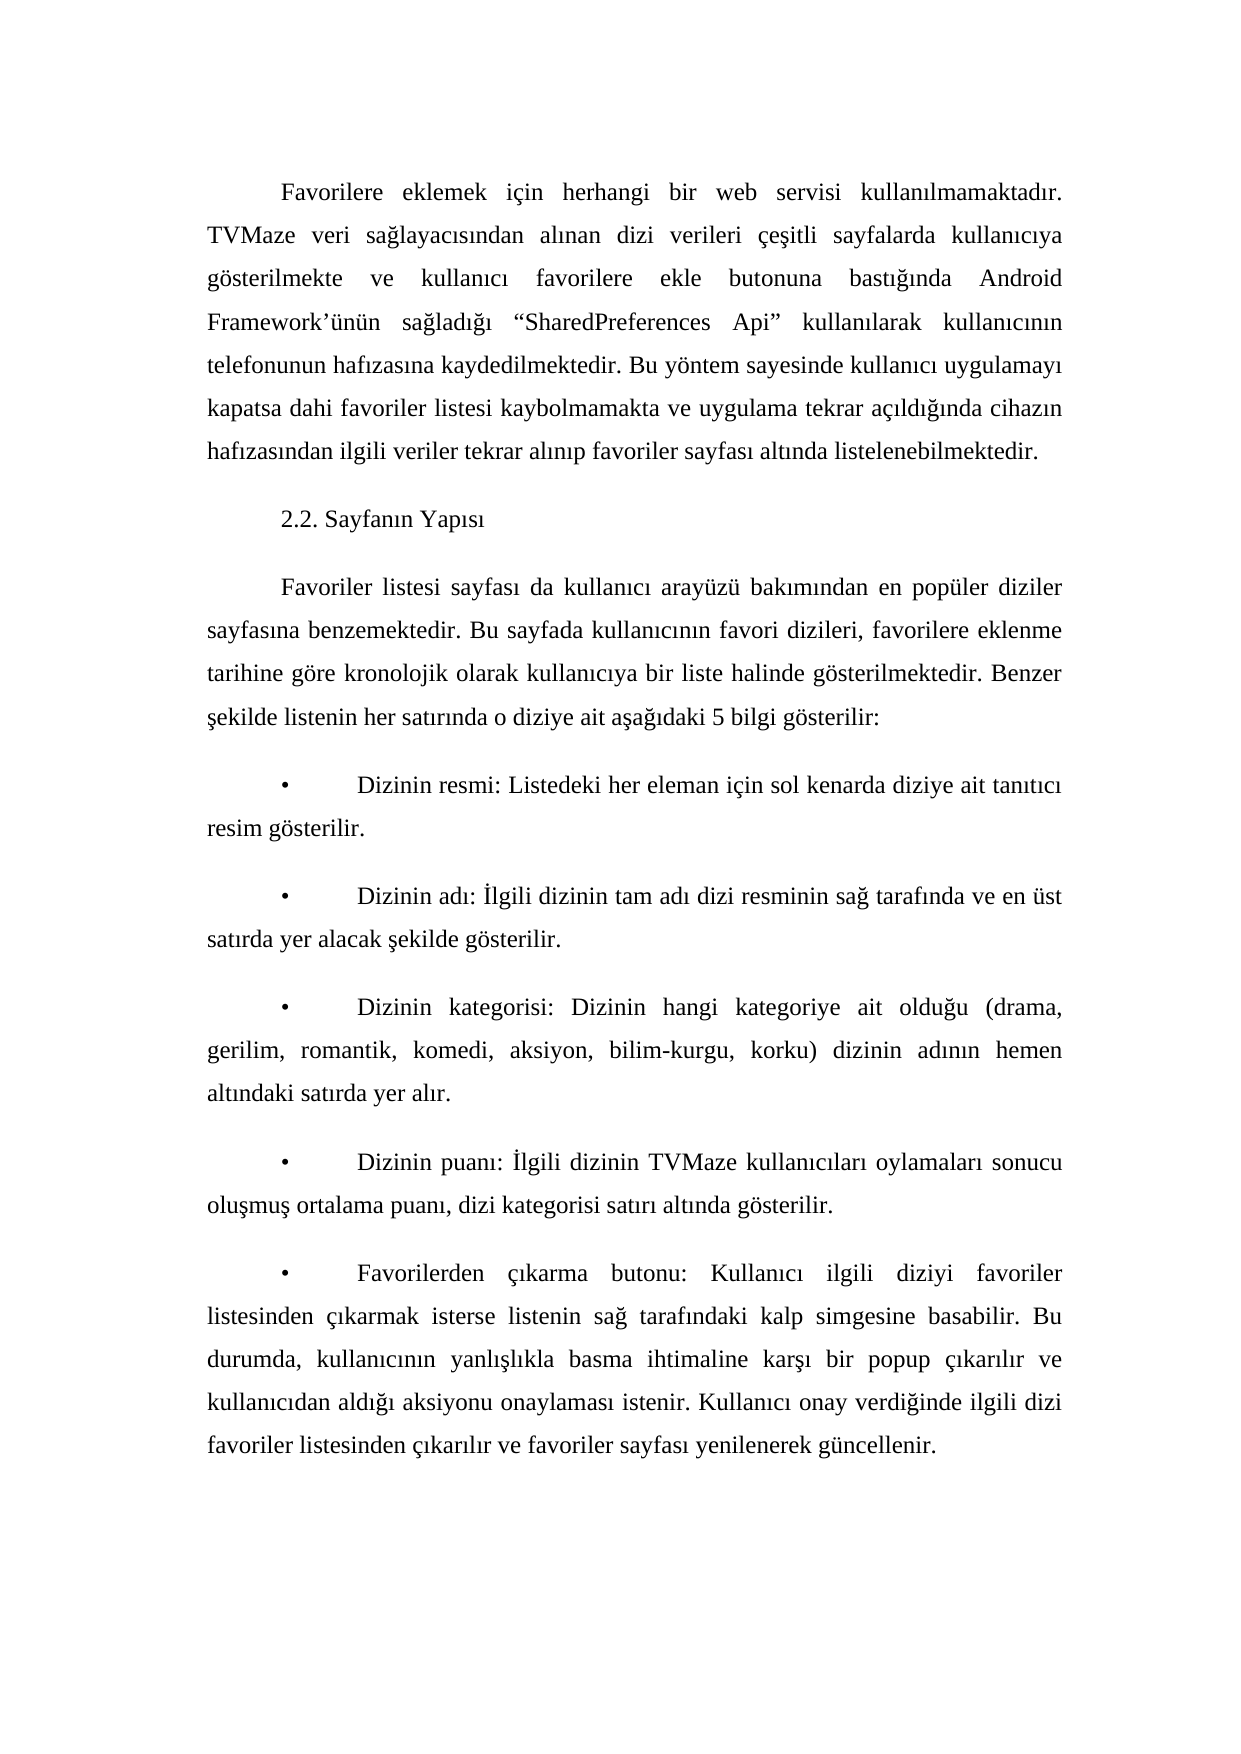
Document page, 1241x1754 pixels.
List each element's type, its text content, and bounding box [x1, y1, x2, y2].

list Favorilerden çıkarma butonu: Kullanıcı ilgili diziyi favoriler listesinden çıkarmak isterse listenin sağ tarafındaki kalp simgesine basabilir. Bu durumda, kullanıcının yanlışlıkla basma ihtimaline karşı bir popup çıkarılır ve kullanıcıdan aldığı aksiyonu onaylaması istenir. Kullanıcı onay verdiğinde ilgili dizi favoriler listesinden çıkarılır ve favoriler sayfası yenilenerek güncellenir. [207, 1258, 1063, 1459]
text 2.2. Sayfanın Yapısı [207, 504, 1063, 533]
text Favoriler listesi sayfası da kullanıcı arayüzü bakımından en popüler diziler sayfasına benzemektedir. Bu sayfada kullanıcının favori dizileri, favorilere eklenme tarihine göre kronolojik olarak kullanıcıya bir liste halinde gösterilmektedir. Benzer şekilde listenin her satırında o diziye ait aşağıdaki 5 bilgi gösterilir: [207, 572, 1063, 730]
list Dizinin adı: İlgili dizinin tam adı dizi resminin sağ tarafında ve en üst satırda yer alacak şekilde gösterilir. [207, 881, 1063, 953]
list Dizinin resmi: Listedeki her eleman için sol kenarda diziye ait tanıtıcı resim gösterilir. [207, 770, 1063, 842]
list Dizinin kategorisi: Dizinin hangi kategoriye ait olduğu (drama, gerilim, romantik, komedi, aksiyon, bilim-kurgu, korku) dizinin adının hemen altındaki satırda yer alır. [207, 992, 1063, 1107]
text Favorilere eklemek için herhangi bir web servisi kullanılmamaktadır. TVMaze veri sağlayacısından alınan dizi verileri çeşitli sayfalarda kullanıcıya gösterilmekte ve kullanıcı favorilere ekle butonuna bastığında Android Framework’ünün sağladığı “SharedPreferences Api” kullanılarak kullanıcının telefonunun hafızasına kaydedilmektedir. Bu yöntem sayesinde kullanıcı uygulamayı kapatsa dahi favoriler listesi kaybolmamakta ve uygulama tekrar açıldığında cihazın hafızasından ilgili veriler tekrar alınıp favoriler sayfası altında listelenebilmektedir. [207, 177, 1063, 465]
list Dizinin puanı: İlgili dizinin TVMaze kullanıcıları oylamaları sonucu oluşmuş ortalama puanı, dizi kategorisi satırı altında gösterilir. [207, 1147, 1063, 1218]
